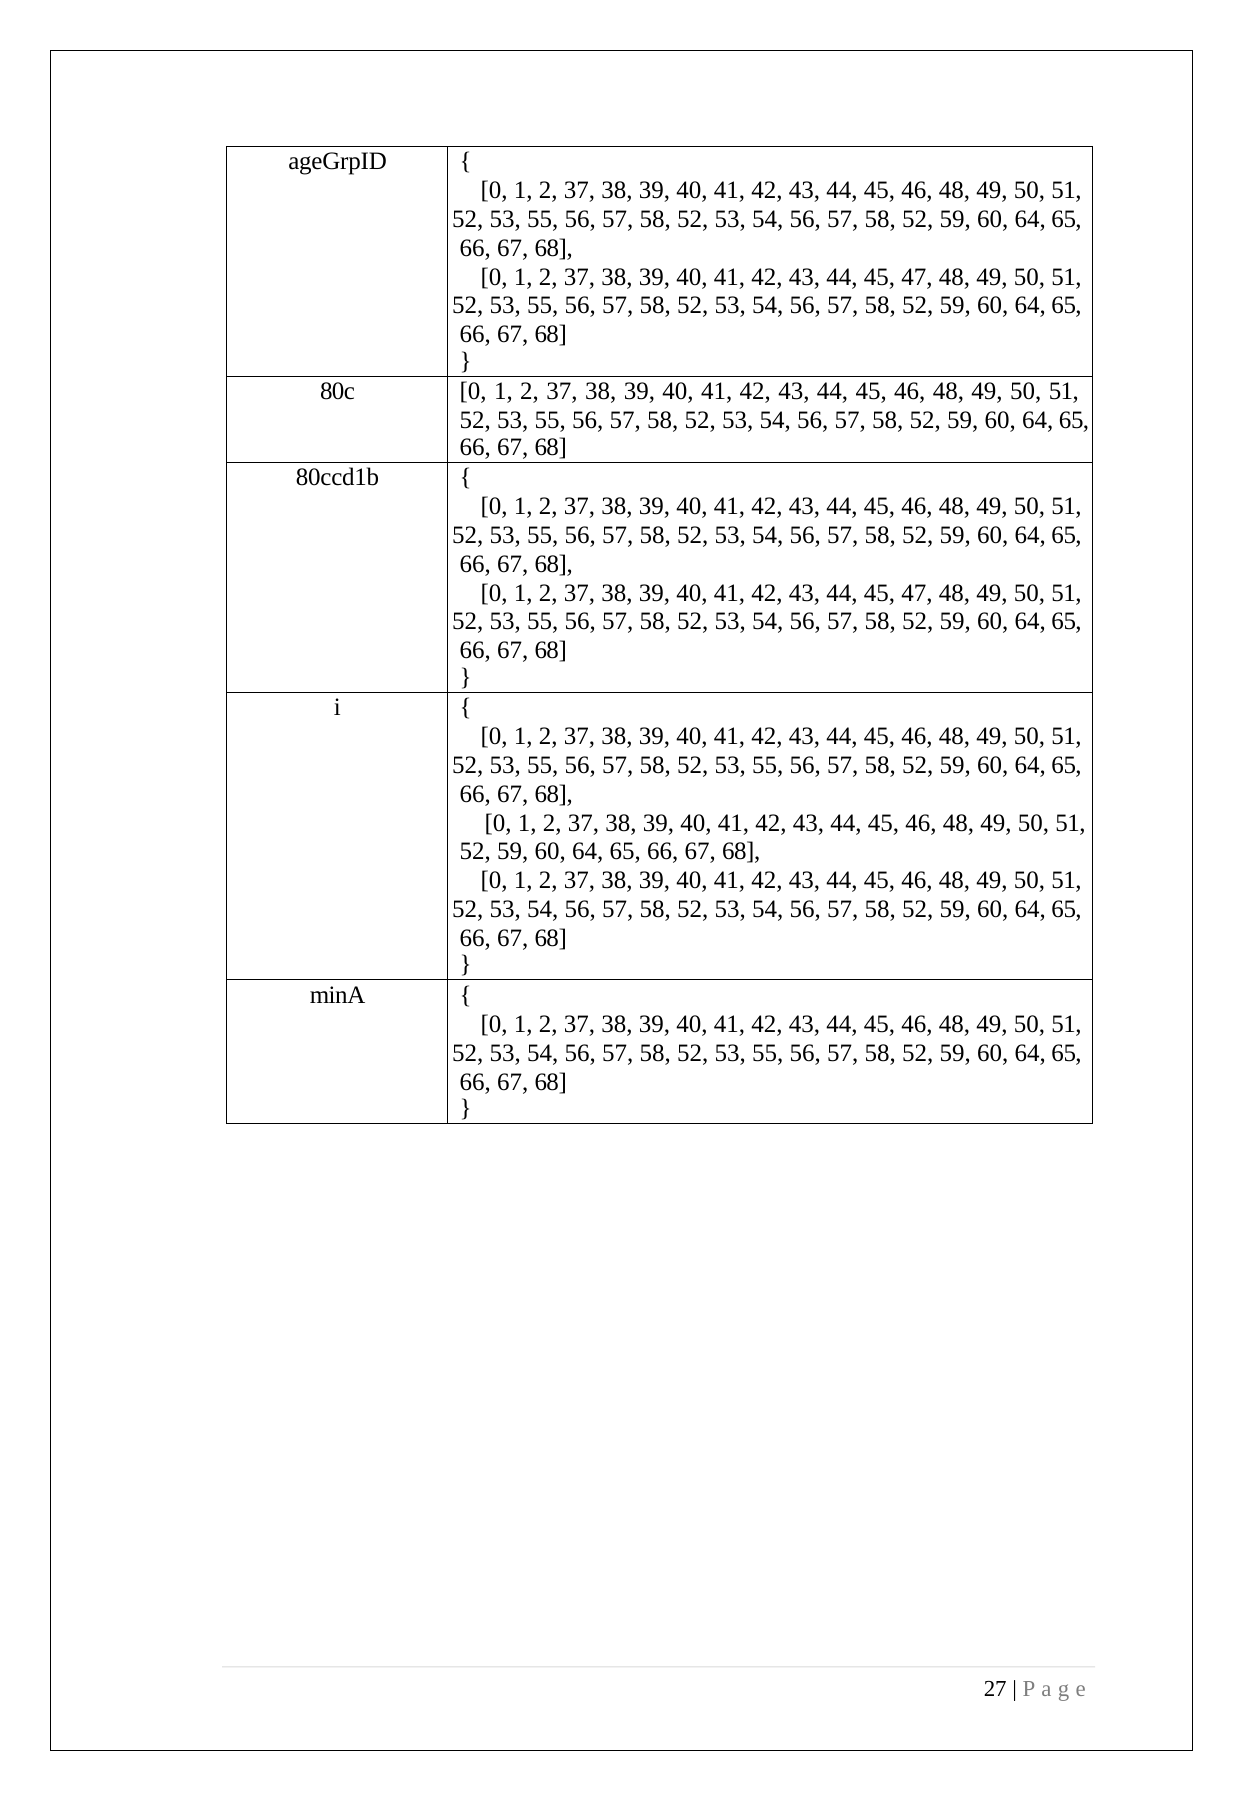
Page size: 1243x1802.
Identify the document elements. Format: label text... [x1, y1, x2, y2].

table_cell { [0, 1, 2, 37, 38, 39, 40, 41, 42, 43, 44, 45, 46, 48, 49, 50, 51, 52, 53, 55, 56, 57, 58, 52, 53, 54, 56, 57, 58, 52, 59, 60, 64, 65, 66, 67, 68], [0, 1, 2, 37, 38, 39, 40, 41, 42, 43, 44, 45, 47, 48, 49, 50, 51, 52, 53, 55, 56, 57, 58, 52, 53, 54, 56, 57, 58, 52, 59, 60, 64, 65, 66, 67, 68] } [448, 463, 1092, 692]
table_cell i [227, 693, 447, 979]
table_header { [0, 1, 2, 37, 38, 39, 40, 41, 42, 43, 44, 45, 46, 48, 49, 50, 51, 52, 53, 55, 56, 57, 58, 52, 53, 54, 56, 57, 58, 52, 59, 60, 64, 65, 66, 67, 68], [0, 1, 2, 37, 38, 39, 40, 41, 42, 43, 44, 45, 47, 48, 49, 50, 51, 52, 53, 55, 56, 57, 58, 52, 53, 54, 56, 57, 58, 52, 59, 60, 64, 65, 66, 67, 68] } [448, 147, 1092, 376]
table_header ageGrpID [227, 147, 447, 376]
table_cell { [0, 1, 2, 37, 38, 39, 40, 41, 42, 43, 44, 45, 46, 48, 49, 50, 51, 52, 53, 54, 56, 57, 58, 52, 53, 55, 56, 57, 58, 52, 59, 60, 64, 65, 66, 67, 68] } [448, 980, 1092, 1123]
table_cell [0, 1, 2, 37, 38, 39, 40, 41, 42, 43, 44, 45, 46, 48, 49, 50, 51, 52, 53, 55, 56, 57, 58, 52, 53, 54, 56, 57, 58, 52, 59, 60, 64, 65, 66, 67, 68] [448, 377, 1092, 462]
table_cell minA [227, 980, 447, 1123]
table_cell 80c [227, 377, 447, 462]
table_cell 80ccd1b [227, 463, 447, 692]
table_cell { [0, 1, 2, 37, 38, 39, 40, 41, 42, 43, 44, 45, 46, 48, 49, 50, 51, 52, 53, 55, 56, 57, 58, 52, 53, 55, 56, 57, 58, 52, 59, 60, 64, 65, 66, 67, 68], [0, 1, 2, 37, 38, 39, 40, 41, 42, 43, 44, 45, 46, 48, 49, 50, 51, 52, 59, 60, 64, 65, 66, 67, 68], [0, 1, 2, 37, 38, 39, 40, 41, 42, 43, 44, 45, 46, 48, 49, 50, 51, 52, 53, 54, 56, 57, 58, 52, 53, 54, 56, 57, 58, 52, 59, 60, 64, 65, 66, 67, 68] } [448, 693, 1092, 979]
